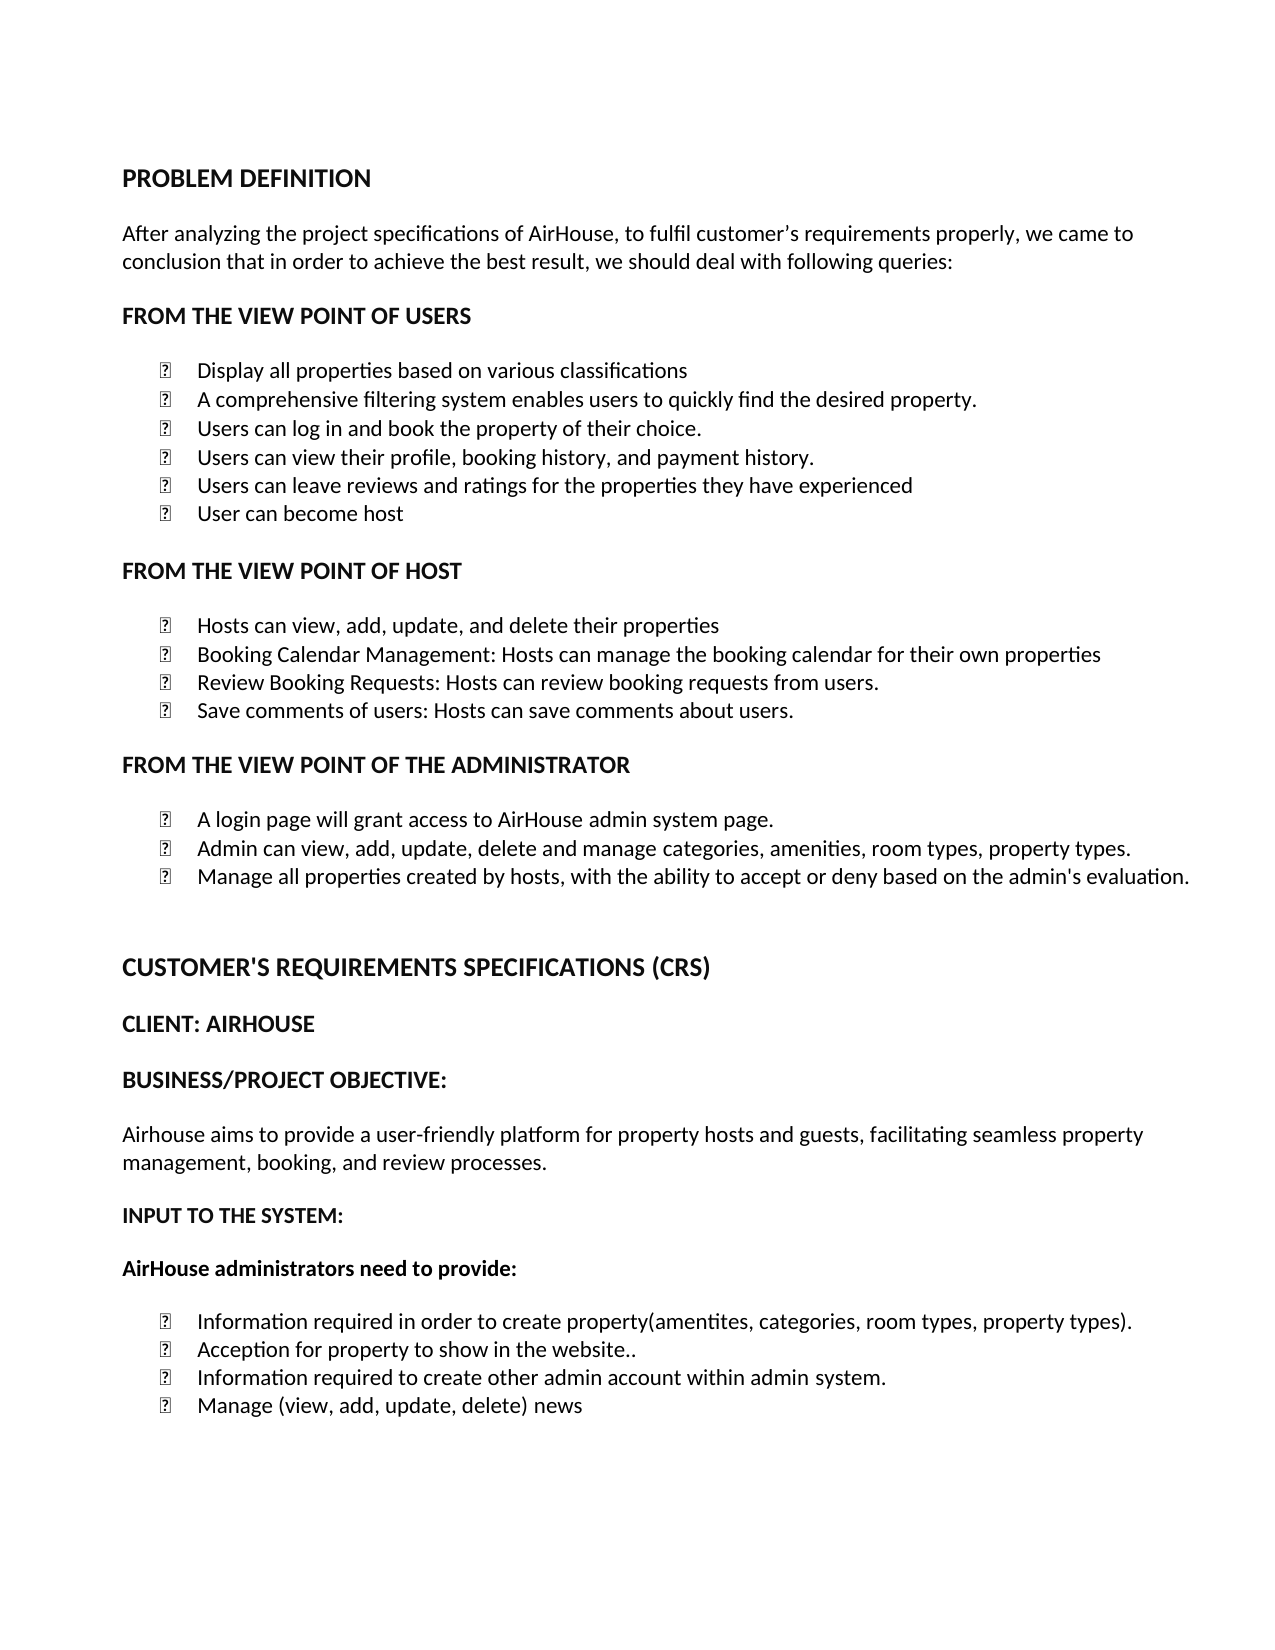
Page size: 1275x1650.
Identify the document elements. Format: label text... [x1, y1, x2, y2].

list Display all properties based on various classifications [159, 356, 1266, 384]
list Information required in order to create property(amentites, categories, room types, property types). [159, 1307, 1266, 1335]
text INPUT TO THE SYSTEM: [122, 1201, 1266, 1229]
text Airhouse aims to provide a user-friendly platform for property hosts and guests, facilitating seamless property management, booking, and review processes. [122, 1120, 1266, 1176]
list User can become host [159, 499, 1266, 527]
list Hosts can view, add, update, and delete their properties [159, 610, 1266, 639]
list Admin can view, add, update, delete and manage categories, amenities, room types, property types. [159, 833, 1266, 862]
list Information required to create other admin account within admin system. [159, 1363, 1266, 1392]
list Manage (view, add, update, delete) news [159, 1392, 1266, 1420]
text AirHouse administrators need to provide: [122, 1254, 1266, 1282]
text CUSTOMER'S REQUIREMENTS SPECIFICATIONS (CRS) CLIENT: AIRHOUSE [122, 950, 711, 1038]
text FROM THE VIEW POINT OF THE ADMINISTRATOR [122, 749, 1266, 780]
text conclusion that in order to achieve the best result, we should deal with following queries: [122, 247, 1266, 275]
list Acception for property to show in the website.. [159, 1335, 1266, 1363]
list Review Booking Requests: Hosts can review booking requests from users. [159, 668, 1266, 696]
list Users can leave reviews and ratings for the properties they have experienced [159, 471, 1266, 499]
list Save comments of users: Hosts can save comments about users. [159, 696, 1266, 724]
list Manage all properties created by hosts, with the ability to accept or deny based on the admin's evaluation. [159, 862, 1266, 890]
subtitle PROBLEM DEFINITION [122, 161, 1266, 194]
list Booking Calendar Management: Hosts can manage the booking calendar for their own properties [159, 639, 1266, 668]
list Users can log in and book the property of their choice. [159, 414, 1266, 443]
text FROM THE VIEW POINT OF HOST [122, 555, 1266, 585]
list A login page will grant access to AirHouse admin system page. [159, 805, 1266, 833]
text BUSINESS/PROJECT OBJECTIVE: [122, 1064, 1266, 1094]
text After analyzing the project specifications of AirHouse, to fulfil customer’s requirements properly, we came to [122, 219, 1266, 247]
list Users can view their profile, booking history, and payment history. [159, 443, 1266, 471]
text FROM THE VIEW POINT OF USERS [122, 300, 1266, 330]
list A comprehensive filtering system enables users to quickly find the desired property. [159, 384, 1266, 414]
